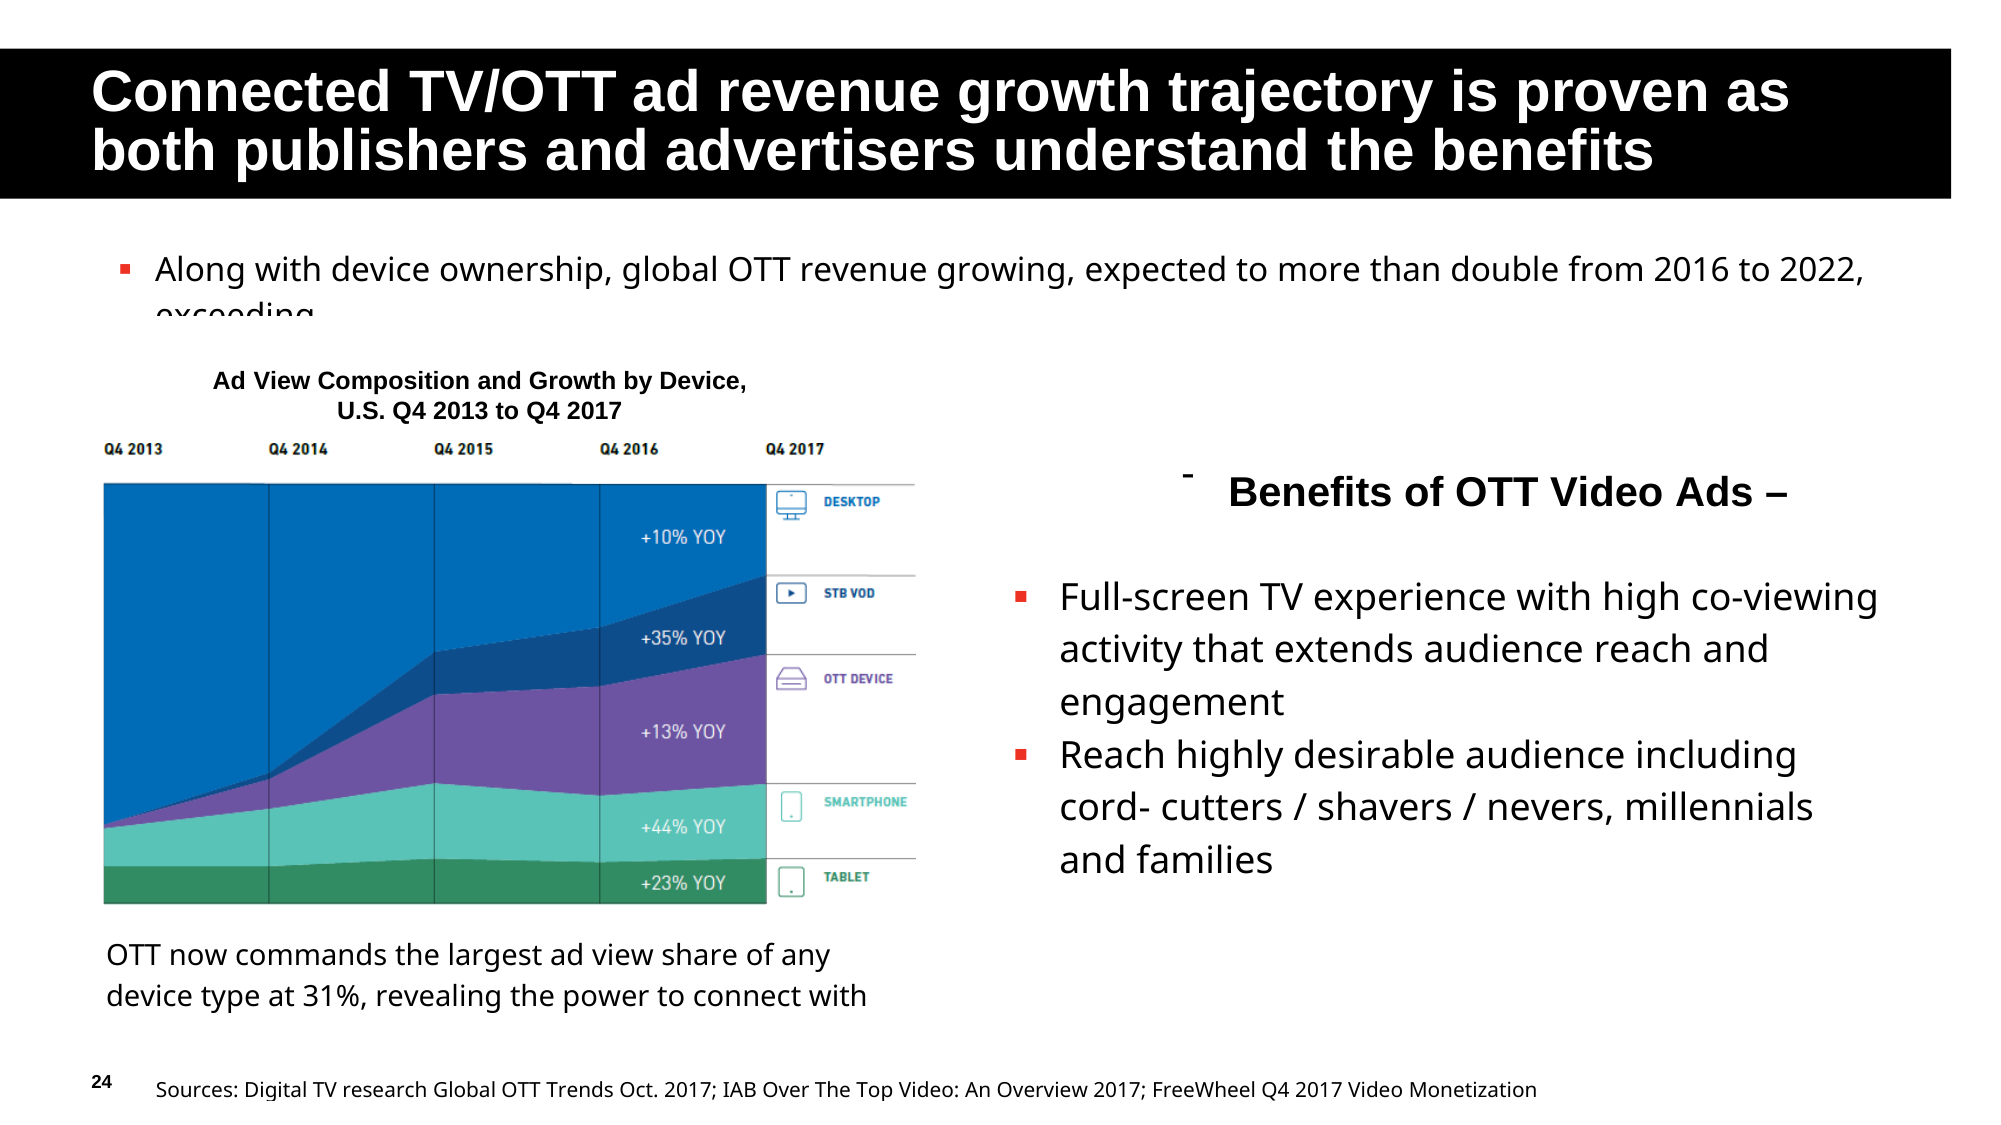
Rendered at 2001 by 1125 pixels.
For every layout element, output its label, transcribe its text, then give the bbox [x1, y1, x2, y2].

text Ad View Composition and Growth by Device, [212, 366, 2000, 395]
text U.S. Q4 2013 to Q4 2017 [337, 396, 2000, 425]
picture [103, 443, 916, 905]
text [106, 934, 897, 1015]
